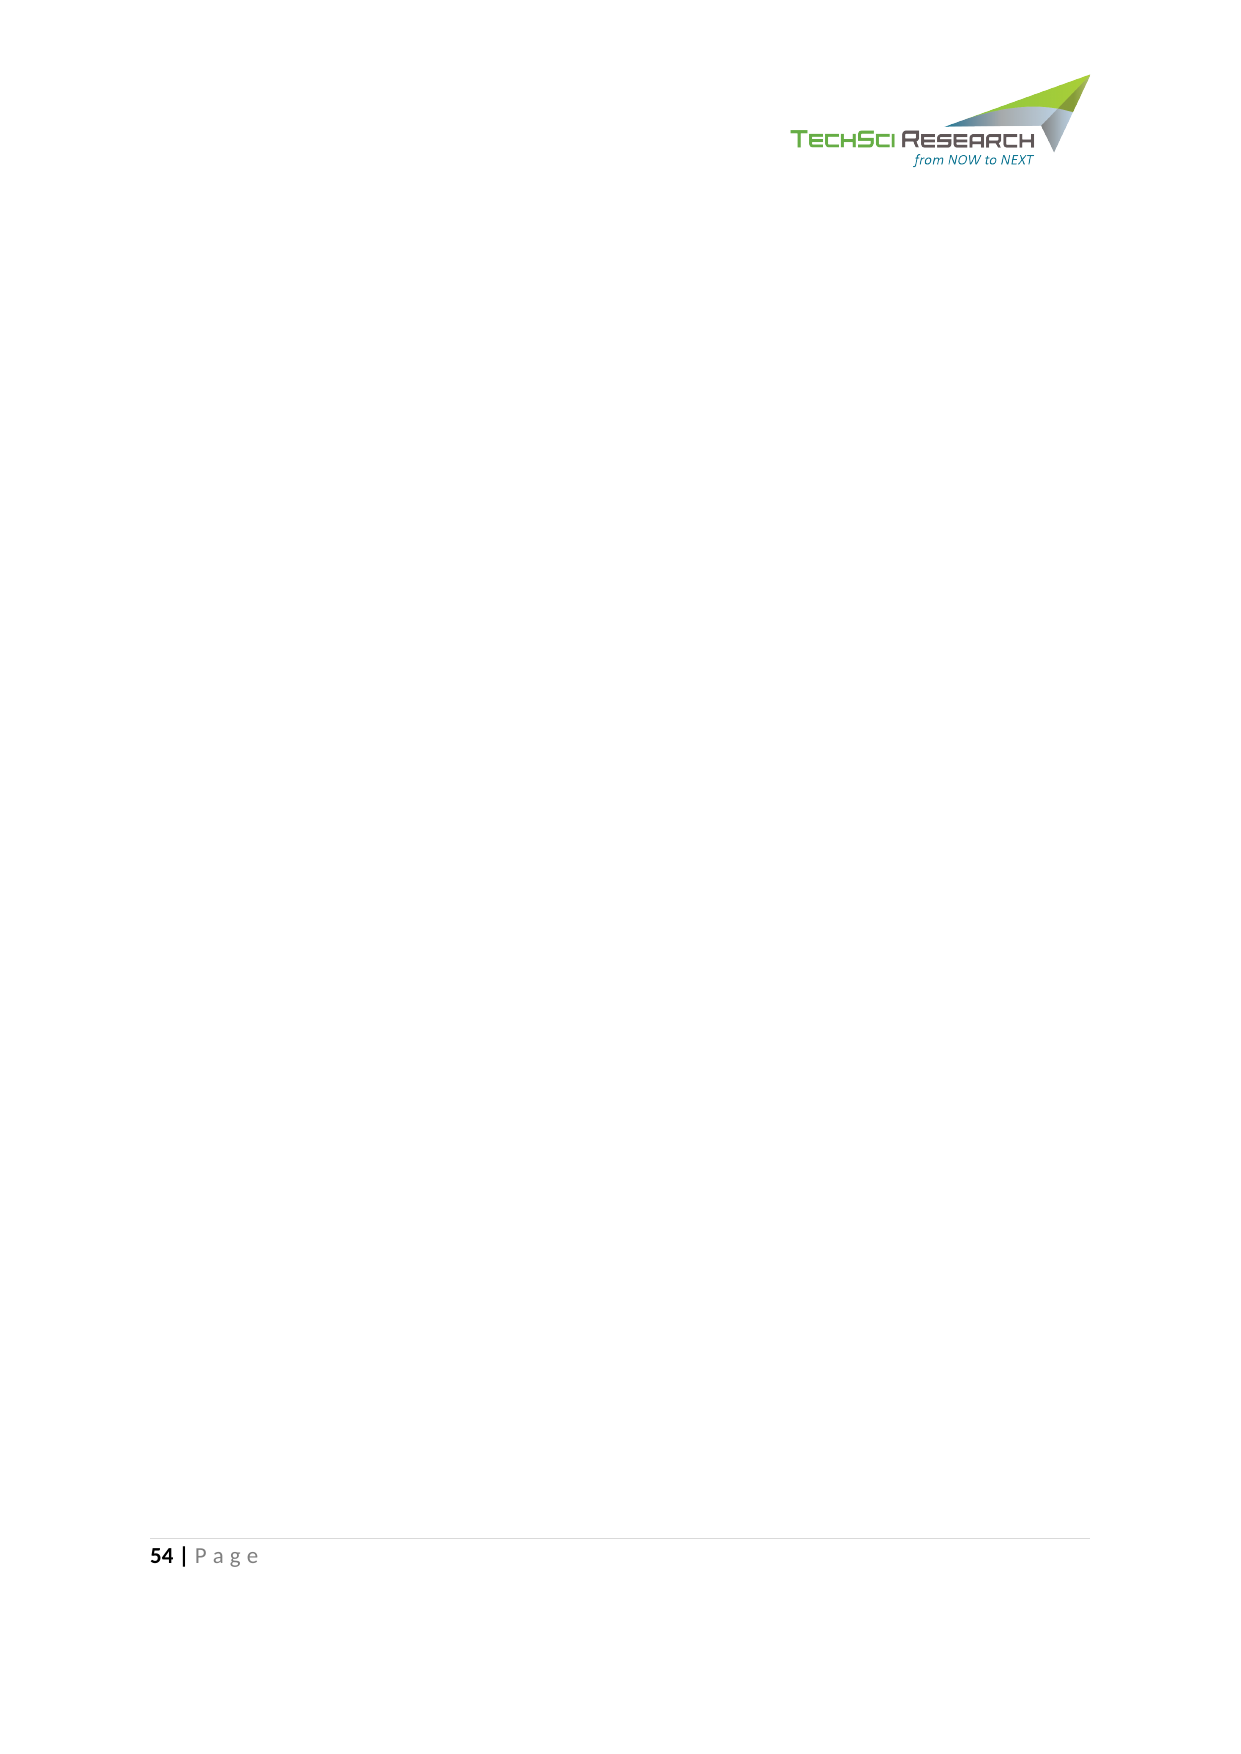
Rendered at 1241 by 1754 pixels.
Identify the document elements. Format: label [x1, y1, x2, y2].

picture [788, 73, 1091, 169]
